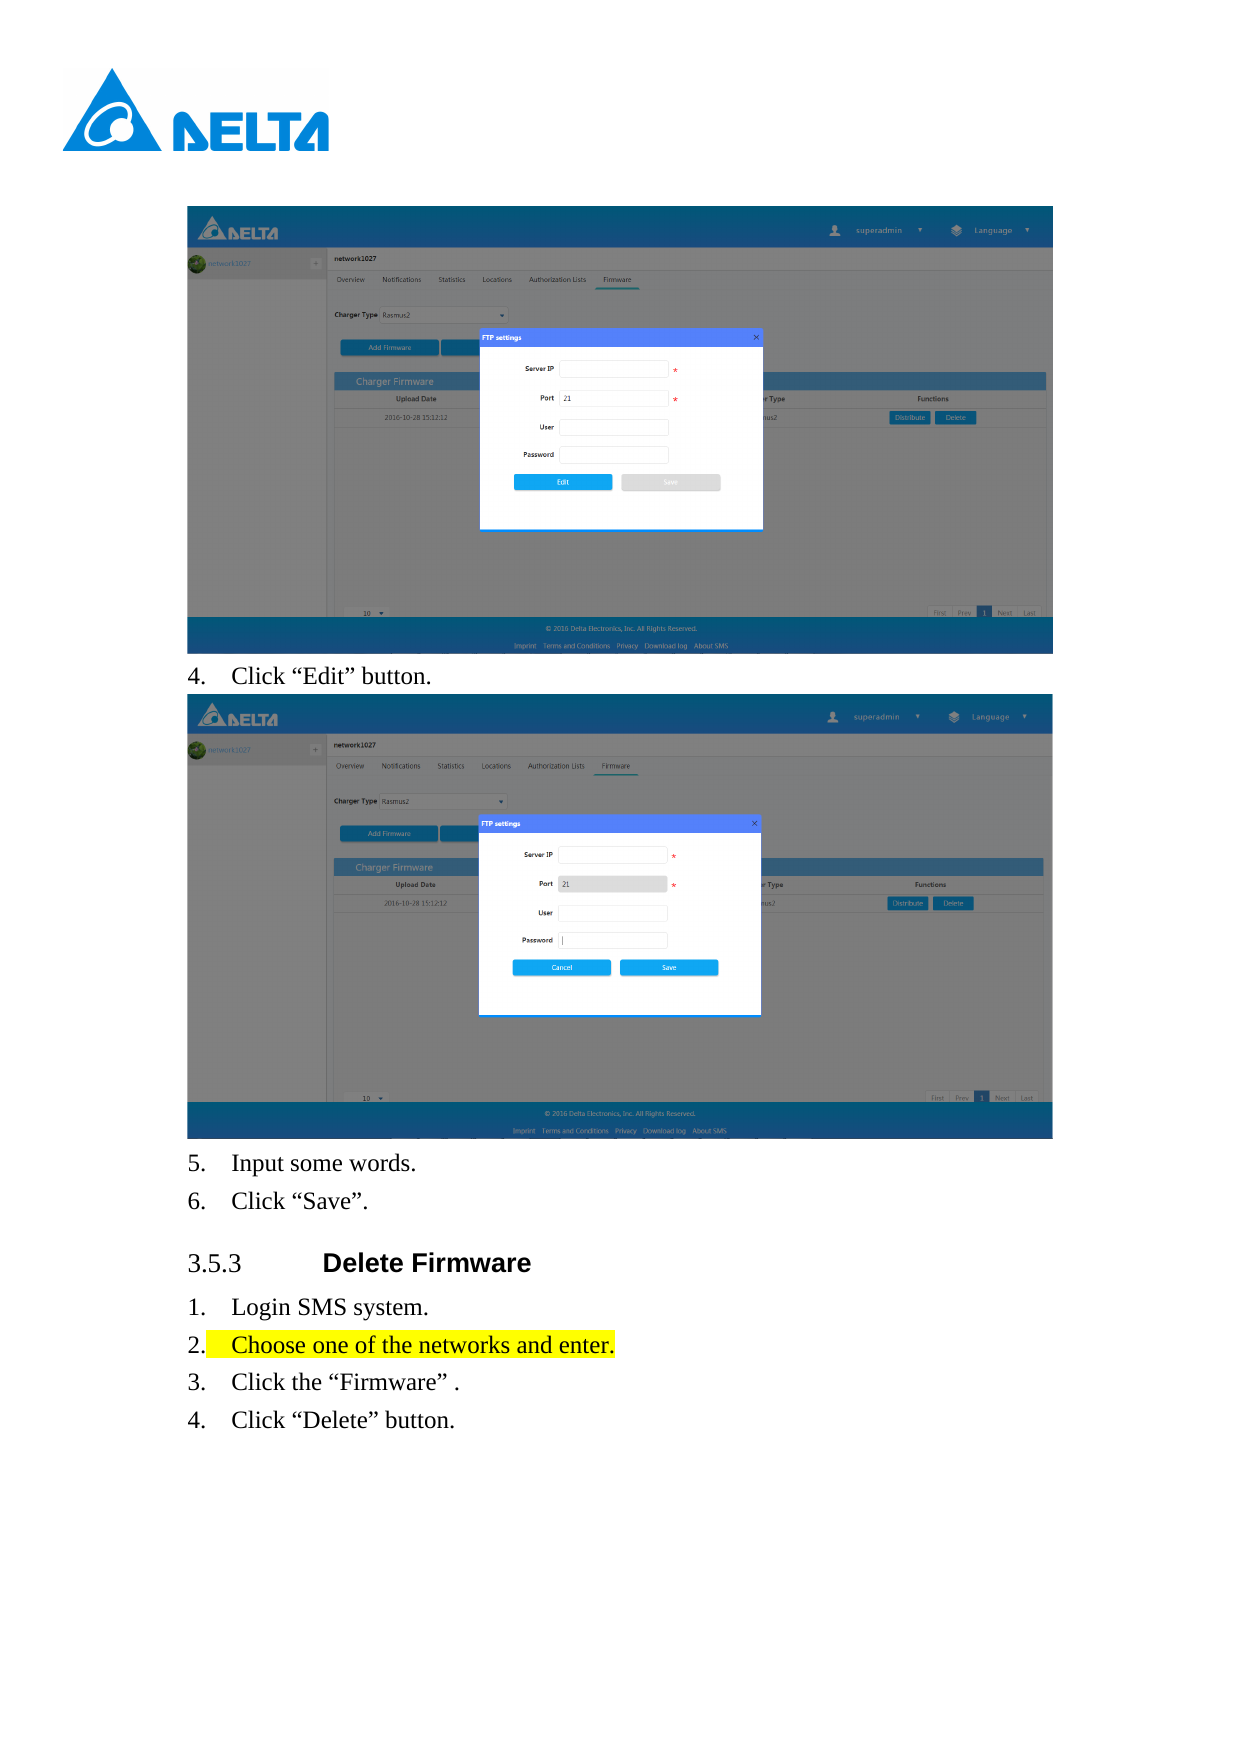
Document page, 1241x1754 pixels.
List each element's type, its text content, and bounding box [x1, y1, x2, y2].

list Click “Save”. [187, 1182, 1053, 1219]
list Choose one of the networks and enter. [187, 1325, 1053, 1363]
picture [187, 1112, 1053, 1139]
picture [62, 68, 329, 151]
picture [187, 704, 1053, 1101]
list Login SMS system. [187, 1288, 1053, 1325]
list Input some words. [187, 1144, 1053, 1182]
list Click the “Firmware” . [187, 1363, 1053, 1400]
list Click “Delete” button. [187, 1400, 1053, 1438]
picture [187, 218, 1053, 616]
list Click “Edit” button. [187, 657, 1053, 694]
picture [187, 627, 1053, 654]
subtitle Delete Firmware [187, 1244, 1053, 1282]
